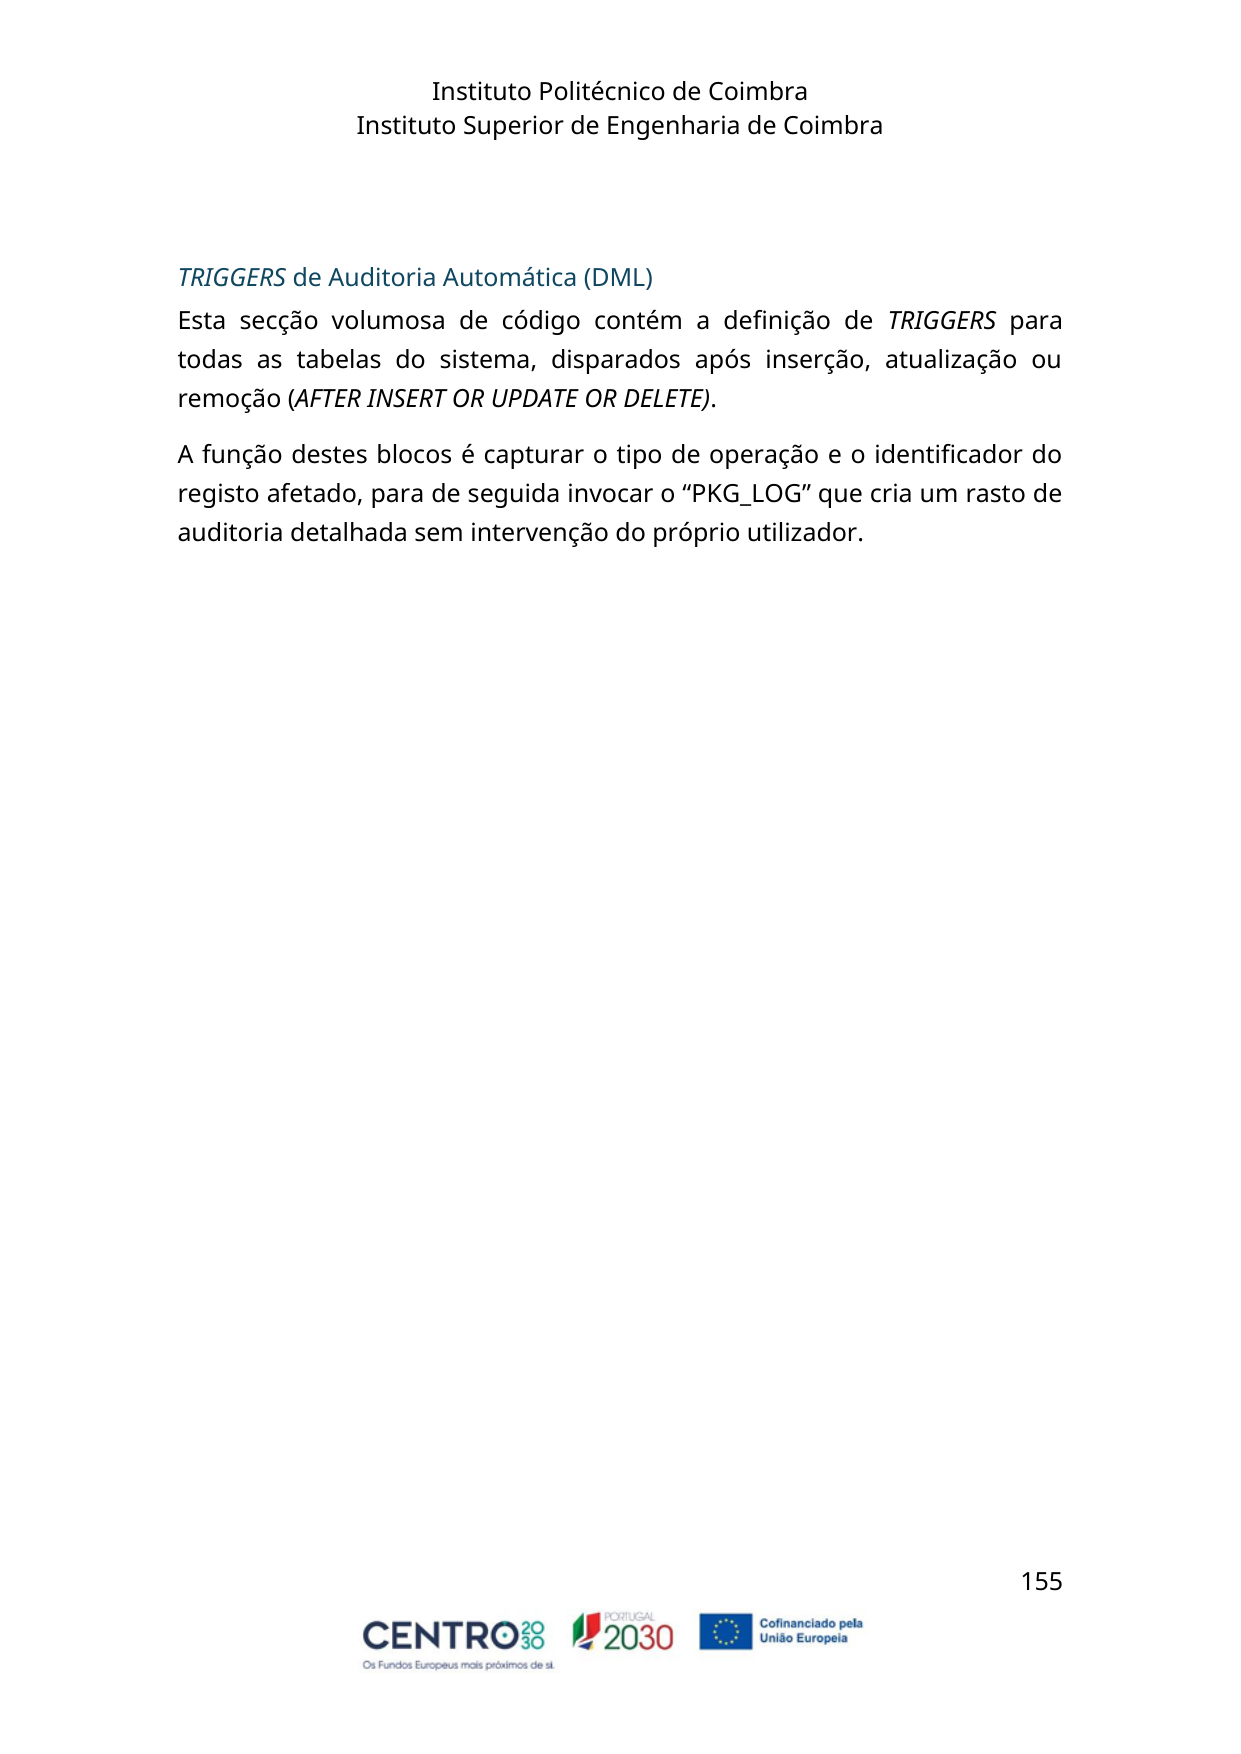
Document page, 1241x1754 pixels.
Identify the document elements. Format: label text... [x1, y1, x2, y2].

text A função destes blocos é capturar o tipo de operação e o identificador do registo afetado, para de seguida invocar o “PKG_LOG” que cria um rasto de auditoria detalhada sem intervenção do próprio utilizador. [177, 437, 1063, 549]
subtitle TRIGGERS de Auditoria Automática (DML) [177, 259, 1063, 293]
picture [349, 1597, 891, 1681]
text Esta secção volumosa de código contém a definição de TRIGGERS para todas as tabelas do sistema, disparados após inserção, atualização ou remoção (AFTER INSERT OR UPDATE OR DELETE). [177, 303, 1063, 415]
